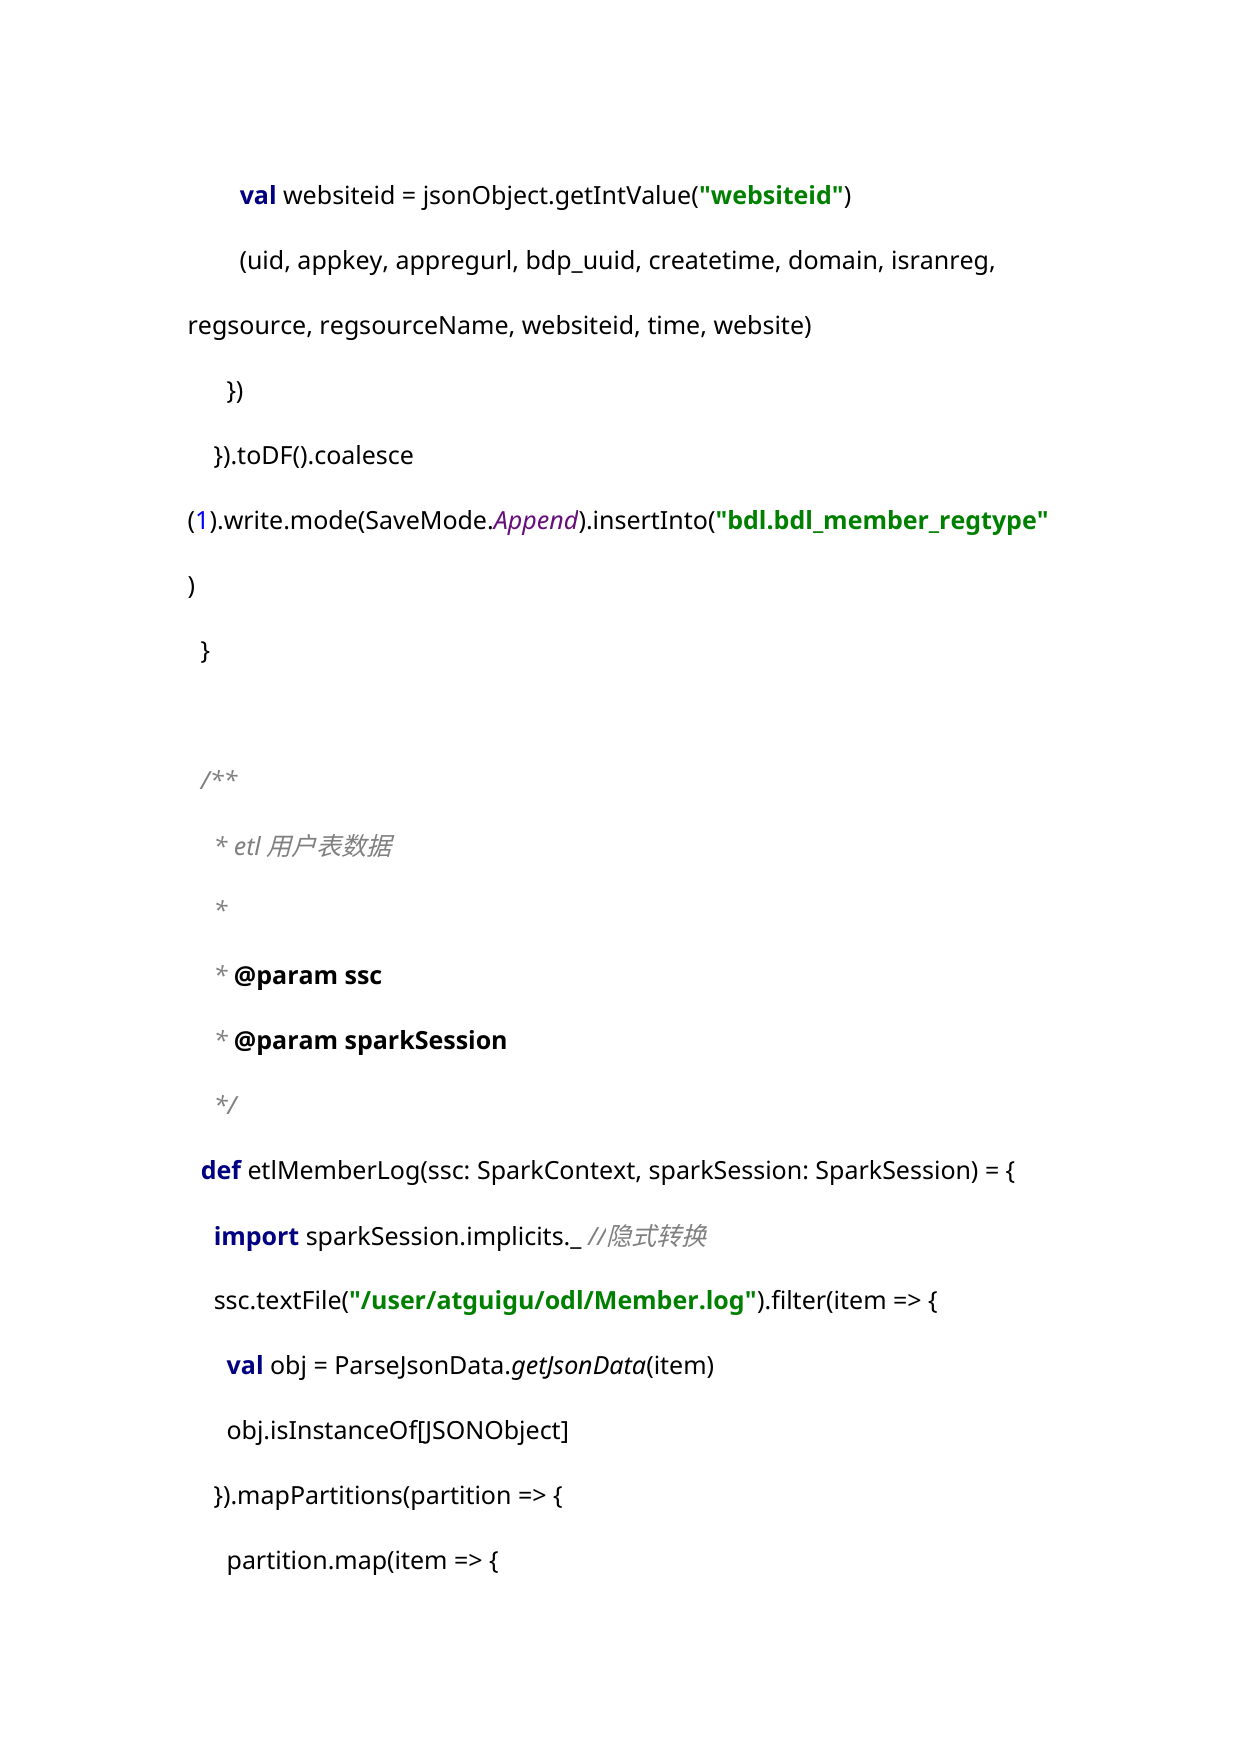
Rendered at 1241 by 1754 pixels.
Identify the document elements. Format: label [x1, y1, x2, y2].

text [187, 162, 1053, 1592]
